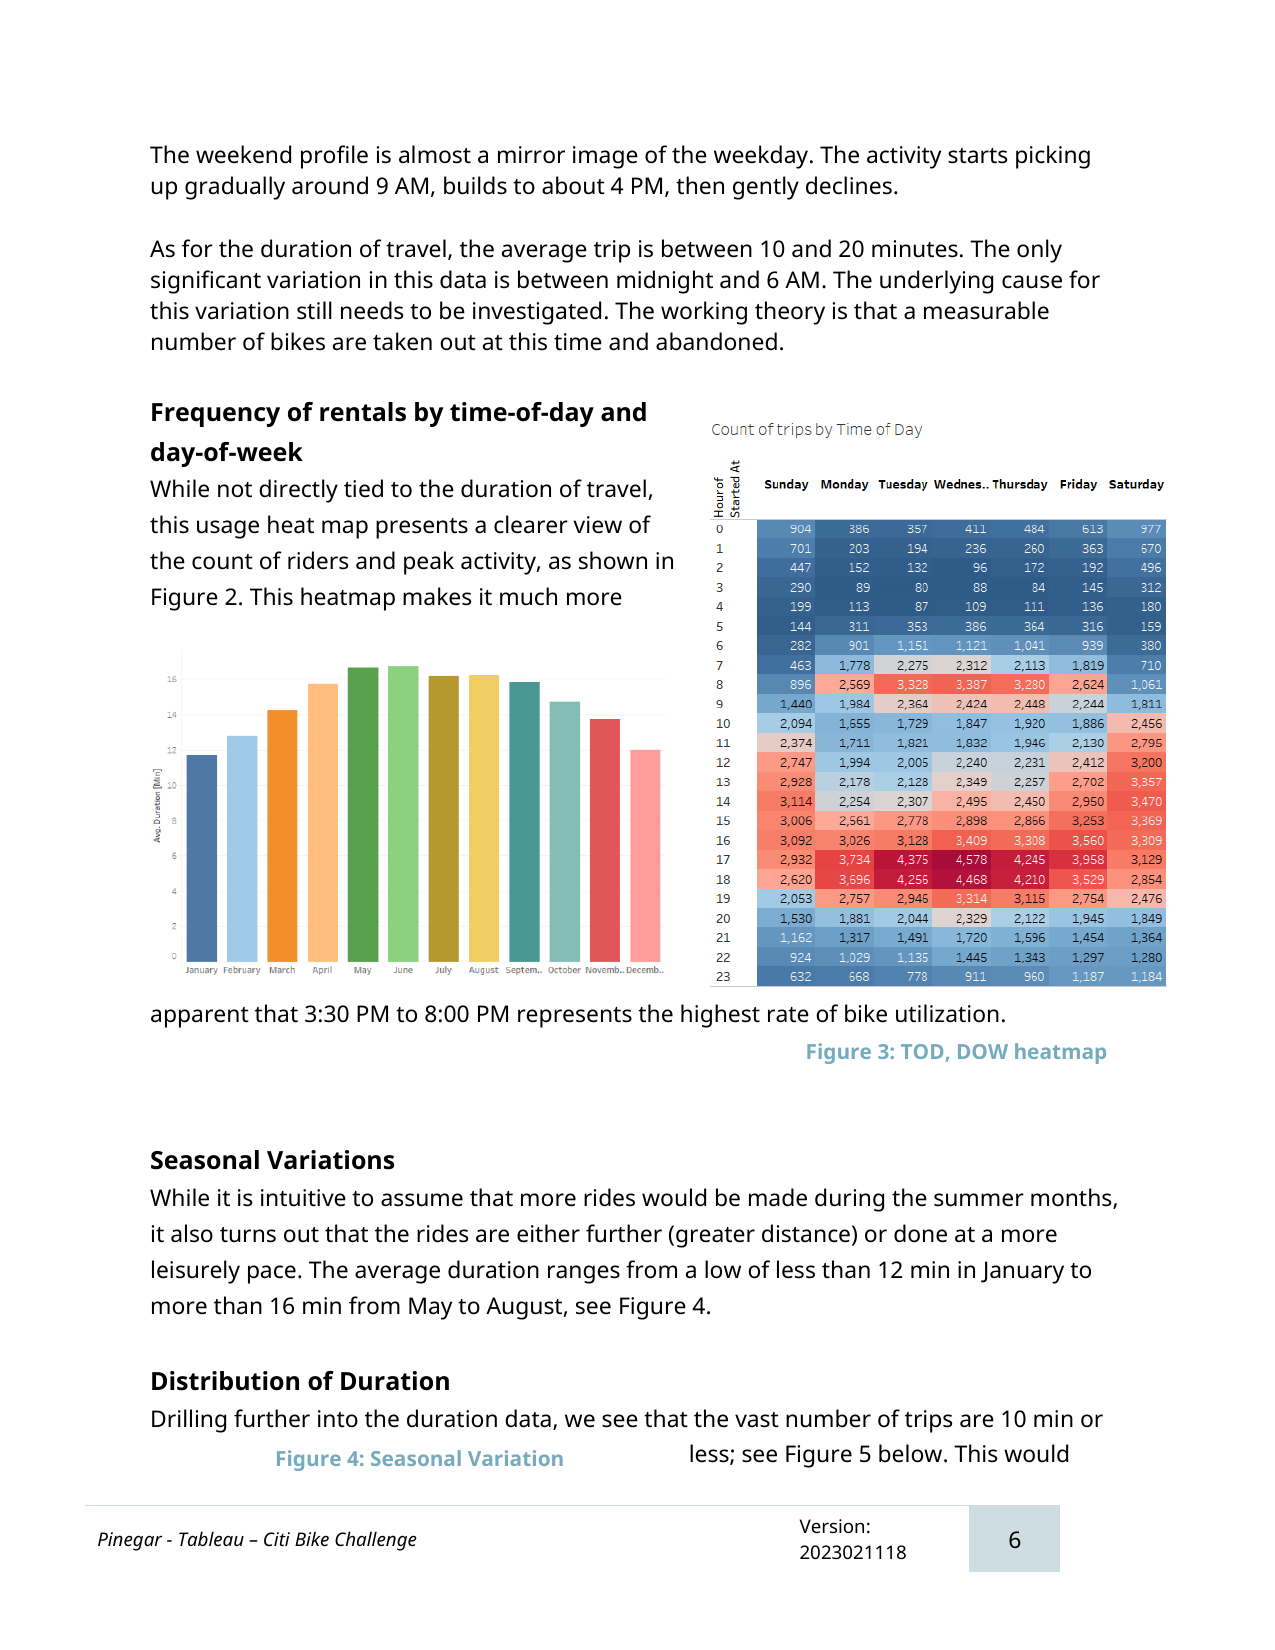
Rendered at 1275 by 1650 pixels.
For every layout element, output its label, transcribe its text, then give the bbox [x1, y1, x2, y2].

subtitle Distribution of Duration [150, 1363, 1125, 1397]
subtitle Frequency of rentals by time-of-day and day-of-week [150, 395, 1125, 468]
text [150, 1402, 1125, 1470]
picture [144, 645, 685, 982]
subtitle Seasonal Variations [150, 1143, 1125, 1177]
text The weekend profile is almost a mirror image of the weekday. The activity starts picking up gradually around 9 AM, builds to about 4 PM, then gently declines. [150, 139, 1125, 201]
text As for the duration of travel, the average trip is between 10 and 20 minutes. The only significant variation in this data is between midnight and 6 AM. The underlying cause for this variation still needs to be investigated. The working theory is that a measurable number of bikes are taken out at this time and abandoned. [150, 232, 1125, 357]
picture [705, 416, 1178, 999]
text While it is intuitive to assume that more rides would be made during the summer months, it also turns out that the rides are either further (greater distance) or done at a more leisurely pace. The average duration ranges from a low of less than 12 min in January to more than 16 min from May to August, see Figure 4. [150, 1182, 1125, 1321]
